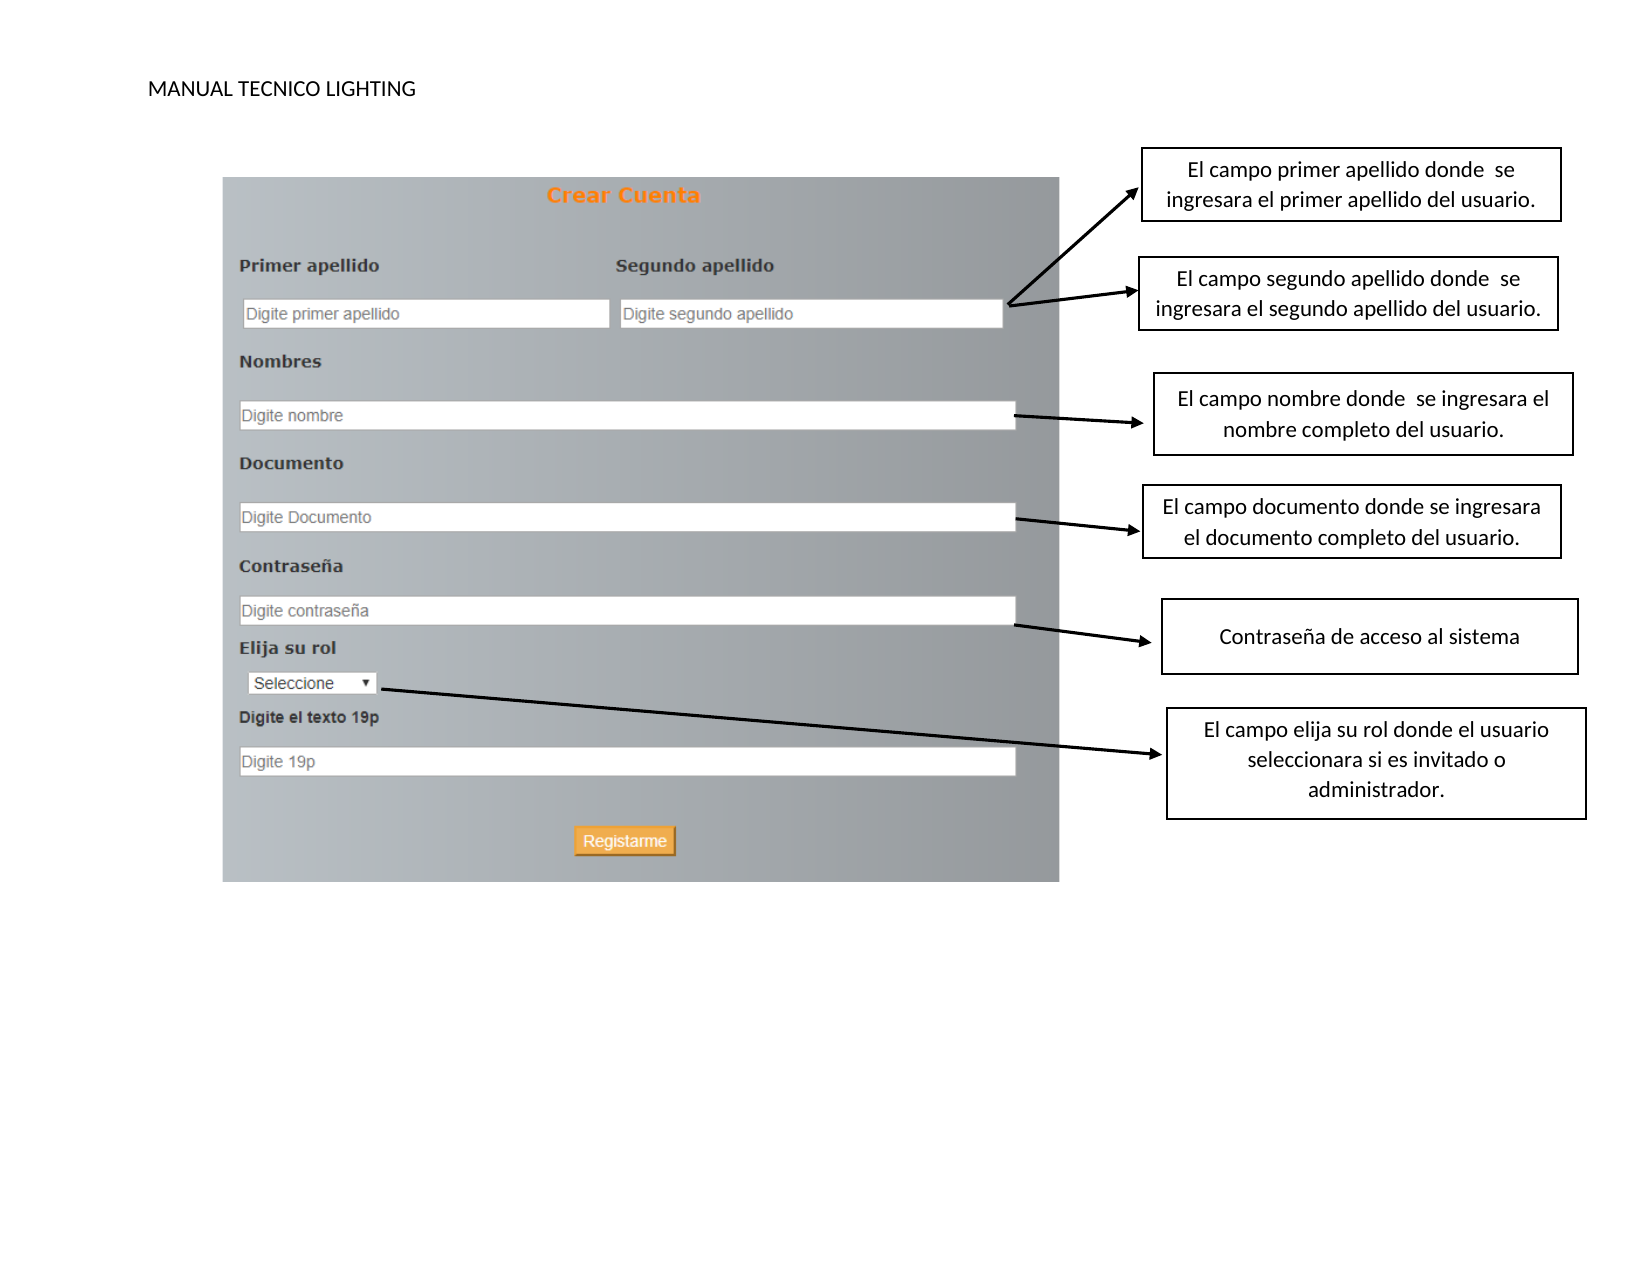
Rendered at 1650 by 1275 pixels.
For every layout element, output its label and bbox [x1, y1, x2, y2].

picture [222, 177, 1060, 882]
picture [1012, 261, 1060, 304]
